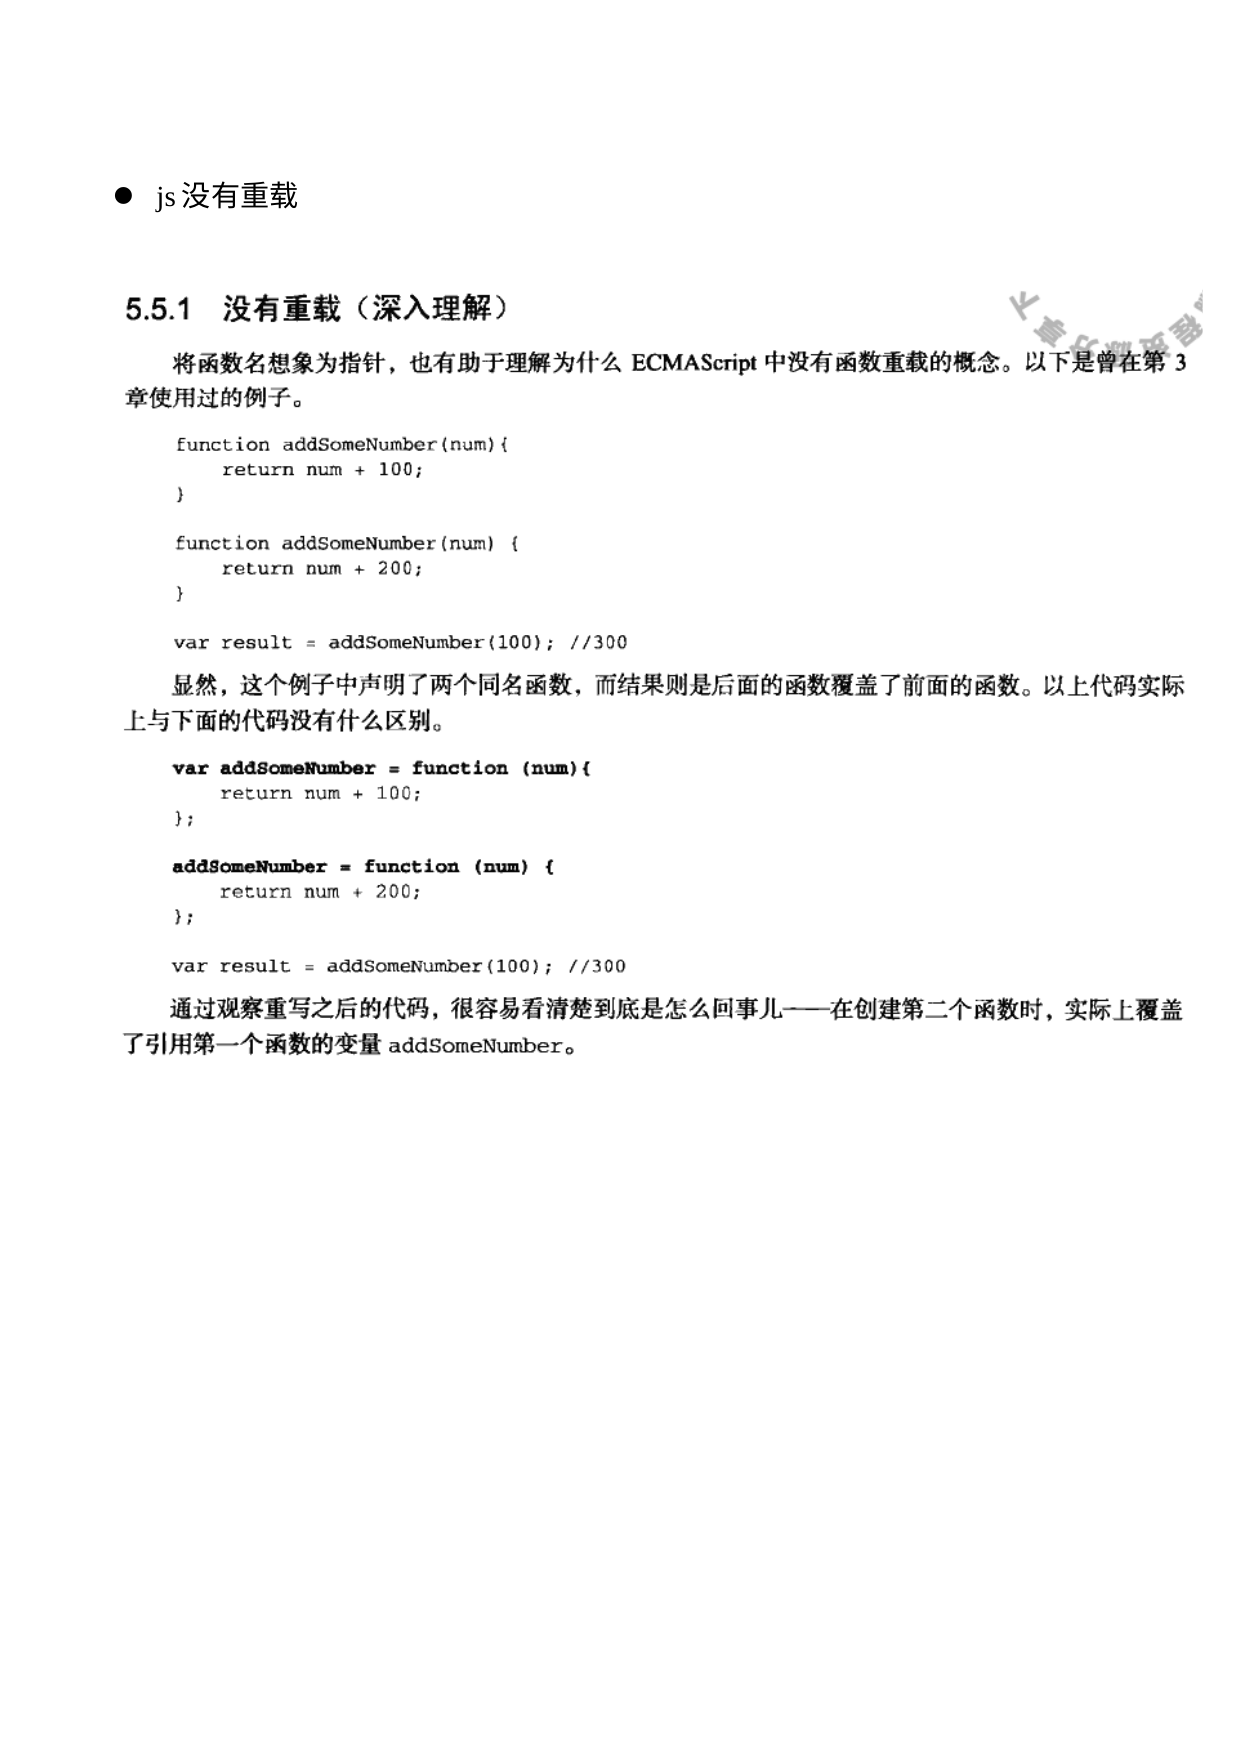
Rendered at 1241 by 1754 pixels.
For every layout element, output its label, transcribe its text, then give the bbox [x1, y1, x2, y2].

subtitle js没有重载 [112, 159, 1128, 228]
picture [112, 285, 1203, 1074]
